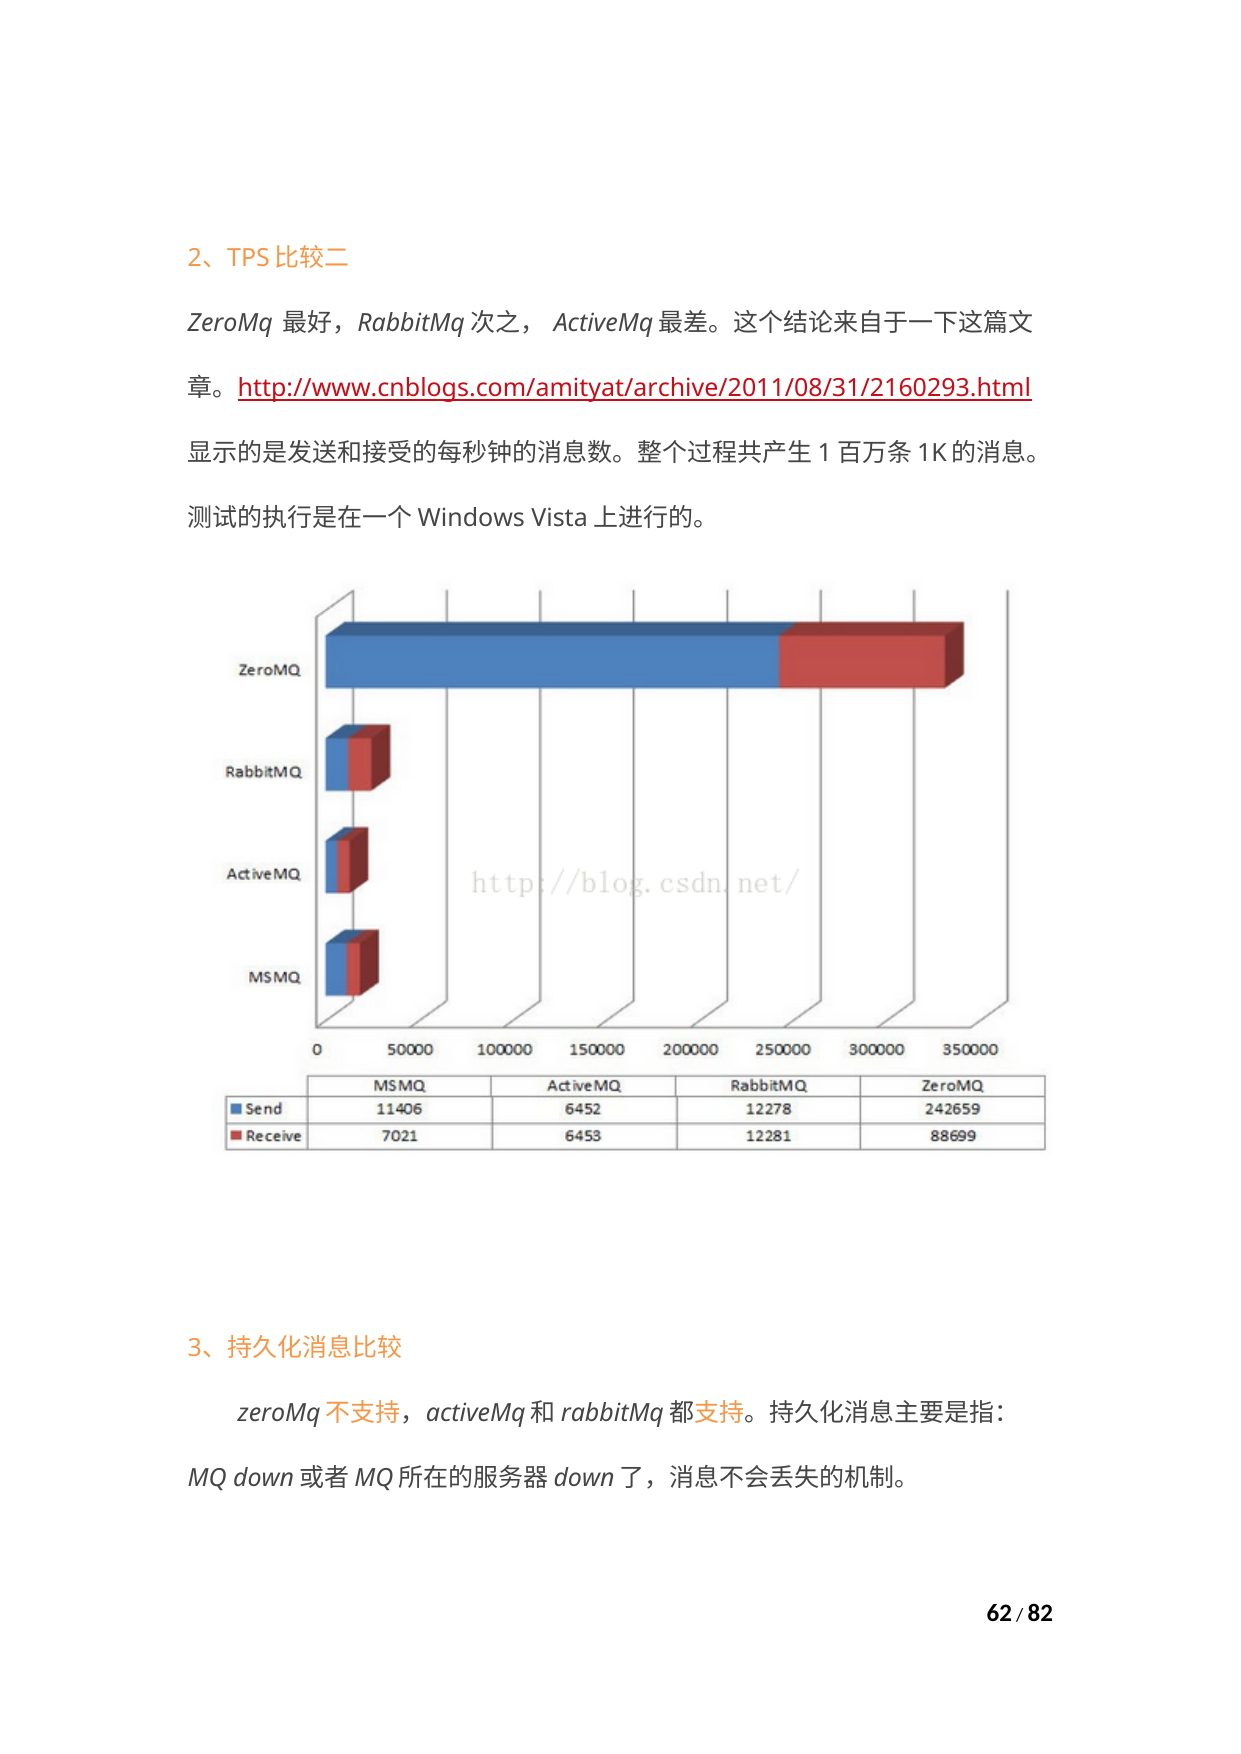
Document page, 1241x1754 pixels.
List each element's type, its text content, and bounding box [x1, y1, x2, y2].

text ZeroMq 最好，RabbitMq次之， ActiveMq最差。这个结论来自于一下这篇文章。http://www.cnblogs.com/amityat/archive/2011/08/31/2160293.html [187, 288, 1053, 418]
text zeroMq不支持，activeMq和rabbitMq都支持。持久化消息主要是指：MQ down或者MQ所在的服务器down了，消息不会丢失的机制。 [187, 1378, 1053, 1508]
picture [187, 575, 1057, 1157]
text 2、TPS比较二 [187, 223, 1053, 288]
text 3、持久化消息比较 [187, 1313, 1053, 1378]
text 显示的是发送和接受的每秒钟的消息数。整个过程共产生1百万条1K的消息。测试的执行是在一个Windows Vista上进行的。 [187, 418, 1053, 548]
